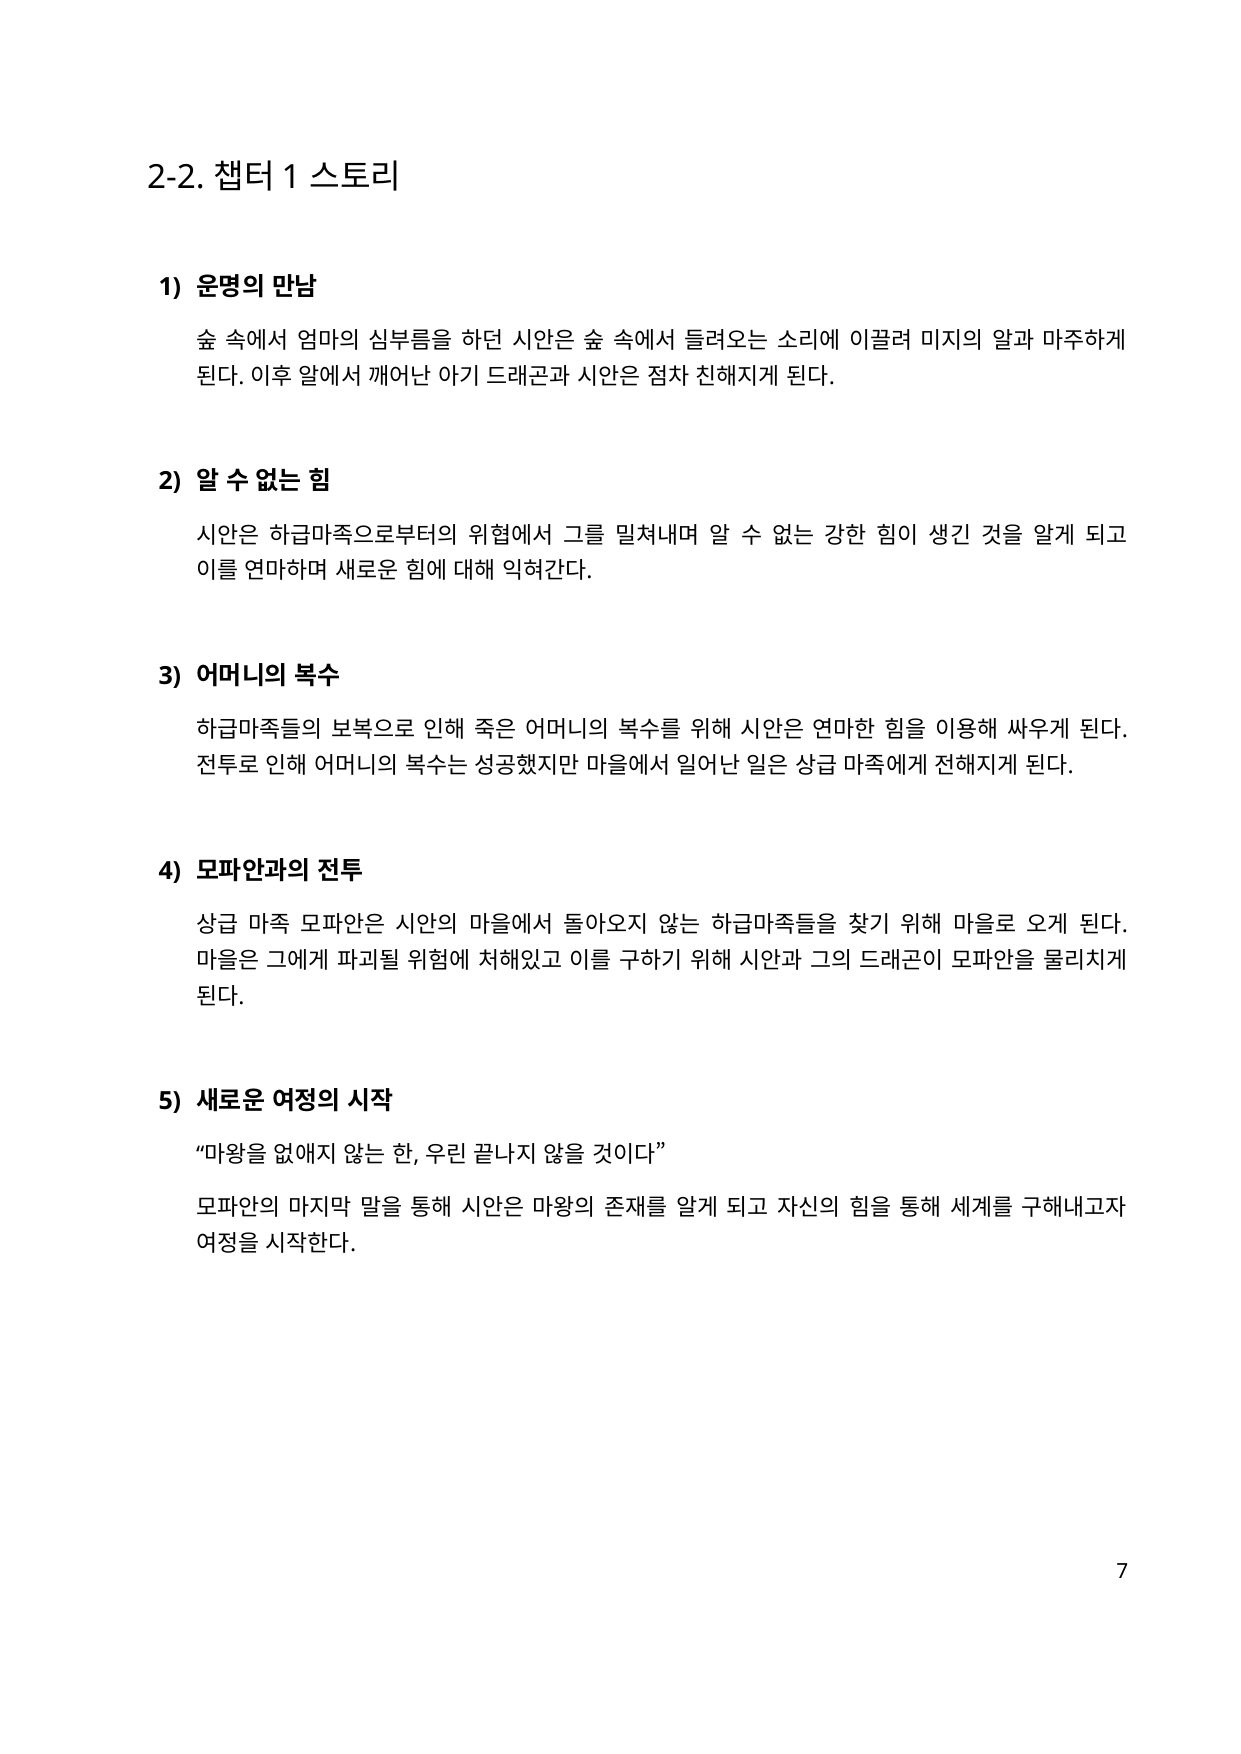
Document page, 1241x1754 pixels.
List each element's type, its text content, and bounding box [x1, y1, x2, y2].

list 새로운 여정의 시작 [158, 1081, 1128, 1117]
list 알 수 없는 힘 [158, 461, 1128, 497]
text 하급마족들의 보복으로 인해 죽은 어머니의 복수를 위해 시안은 연마한 힘을 이용해 싸우게 된다. 전투로 인해 어머니의 복수는 성공했지만 마을에서 일어난 일은 상급 마족에게 전해지게 된다. [196, 711, 1128, 780]
text 상급 마족 모파안은 시안의 마을에서 돌아오지 않는 하급마족들을 찾기 위해 마을로 오게 된다.마을은 그에게 파괴될 위험에 처해있고 이를 구하기 위해 시안과 그의 드래곤이 모파안을 물리치게 된다. [196, 906, 1128, 1011]
list 운명의 만남 [158, 266, 1128, 302]
text 모파안의 마지막 말을 통해 시안은 마왕의 존재를 알게 되고 자신의 힘을 통해 세계를 구해내고자 여정을 시작한다. [196, 1189, 1128, 1258]
text 시안은 하급마족으로부터의 위협에서 그를 밀쳐내며 알 수 없는 강한 힘이 생긴 것을 알게 되고 이를 연마하며 새로운 힘에 대해 익혀간다. [196, 517, 1128, 586]
list 숲 속에서 엄마의 심부름을 하던 시안은 숲 속에서 들려오는 소리에 이끌려 미지의 알과 마주하게 된다. 이후 알에서 깨어난 아기 드래곤과 시안은 점차 친해지게 된다. [196, 322, 1128, 391]
text “마왕을 없애지 않는 한, 우린 끝나지 않을 것이다” [196, 1136, 1128, 1170]
subtitle 2-2. 챕터1 스토리 [112, 150, 1128, 198]
list 모파안과의 전투 [158, 850, 1128, 886]
list 어머니의 복수 [158, 655, 1128, 692]
